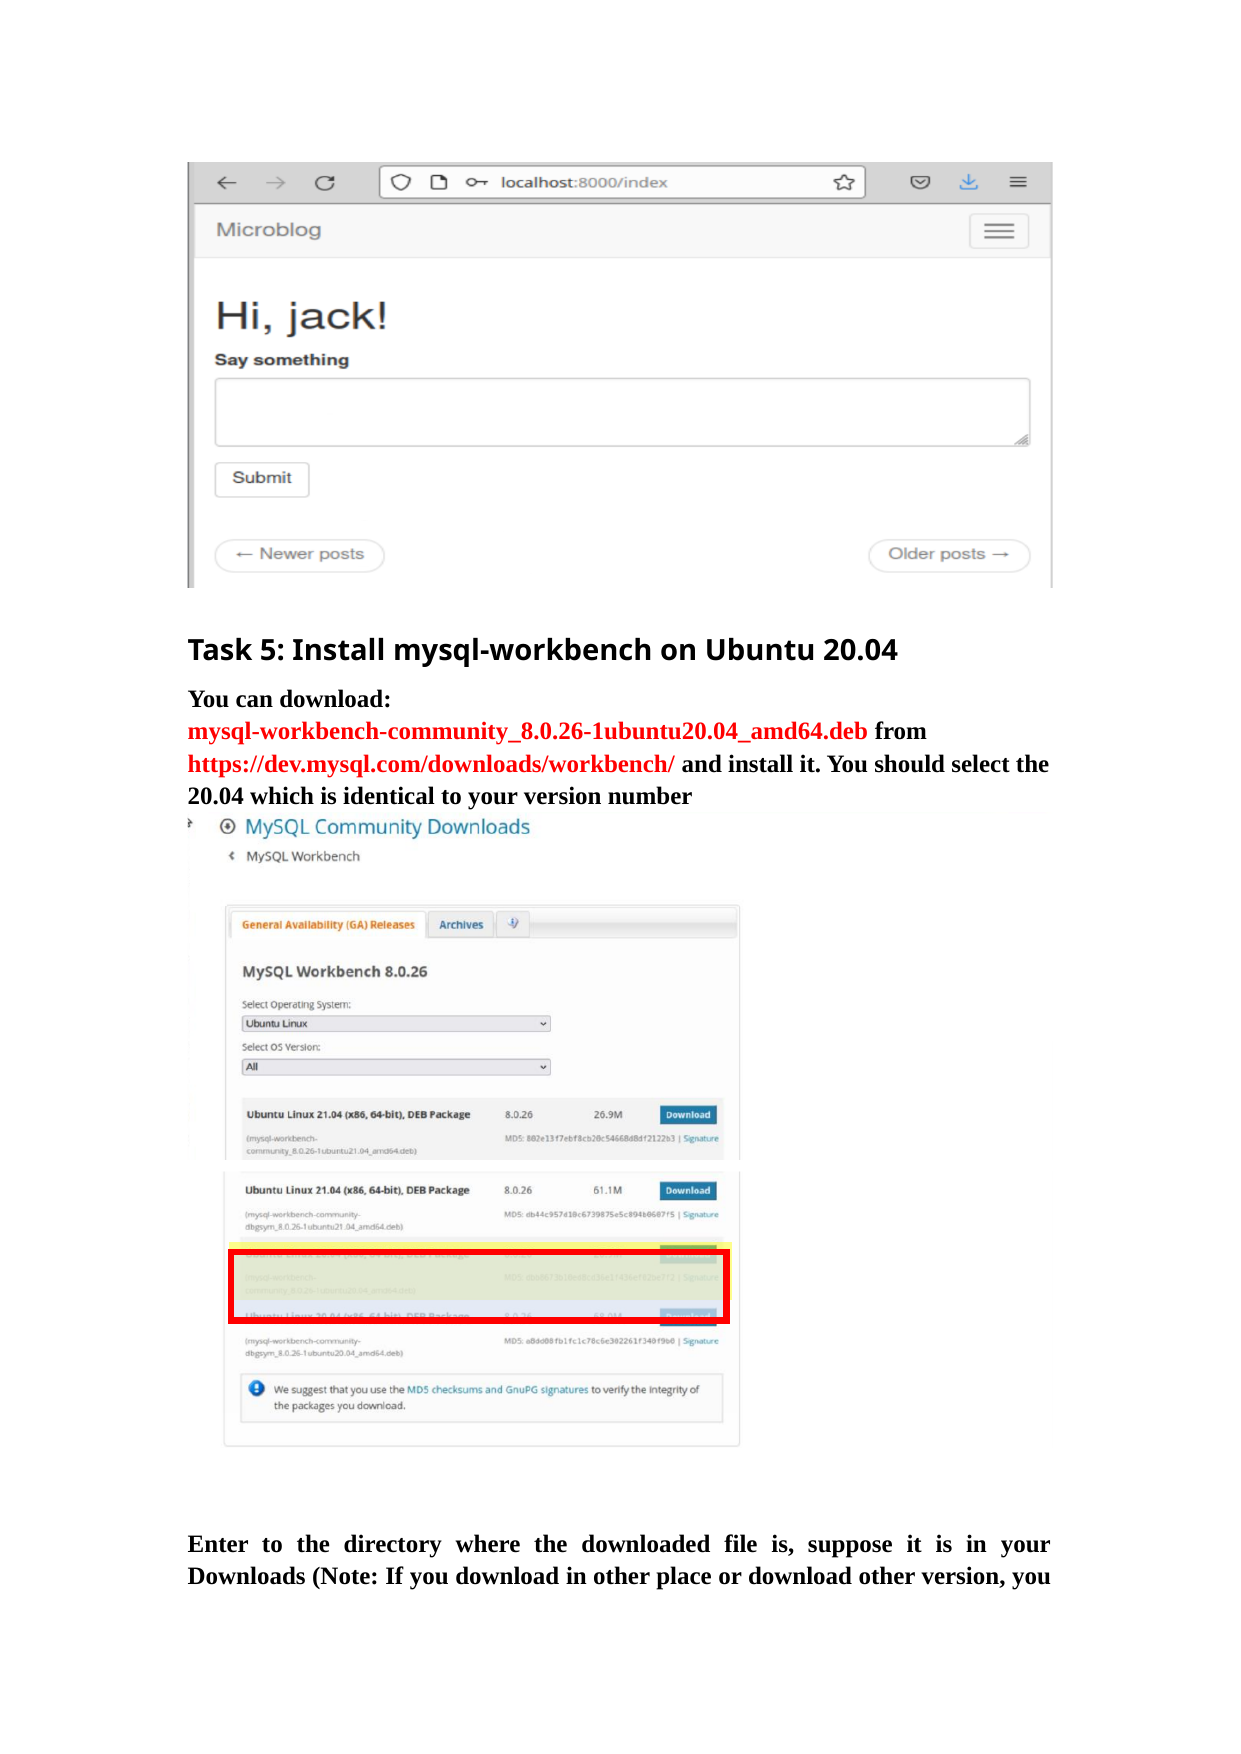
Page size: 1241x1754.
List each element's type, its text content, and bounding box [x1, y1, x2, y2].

text mysql-workbench-community_8.0.26-1ubuntu20.04_amd64.deb from https://dev.mysql.com/downloads/workbench/ and install it. You should select the 20.04 which is identical to your version number [187, 714, 1053, 812]
text You can download: [187, 682, 1053, 714]
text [187, 1527, 1053, 1592]
text Task 5: Install mysql-workbench on Ubuntu 20.04 [187, 617, 1053, 682]
picture [187, 812, 1053, 1465]
picture [187, 162, 1053, 588]
